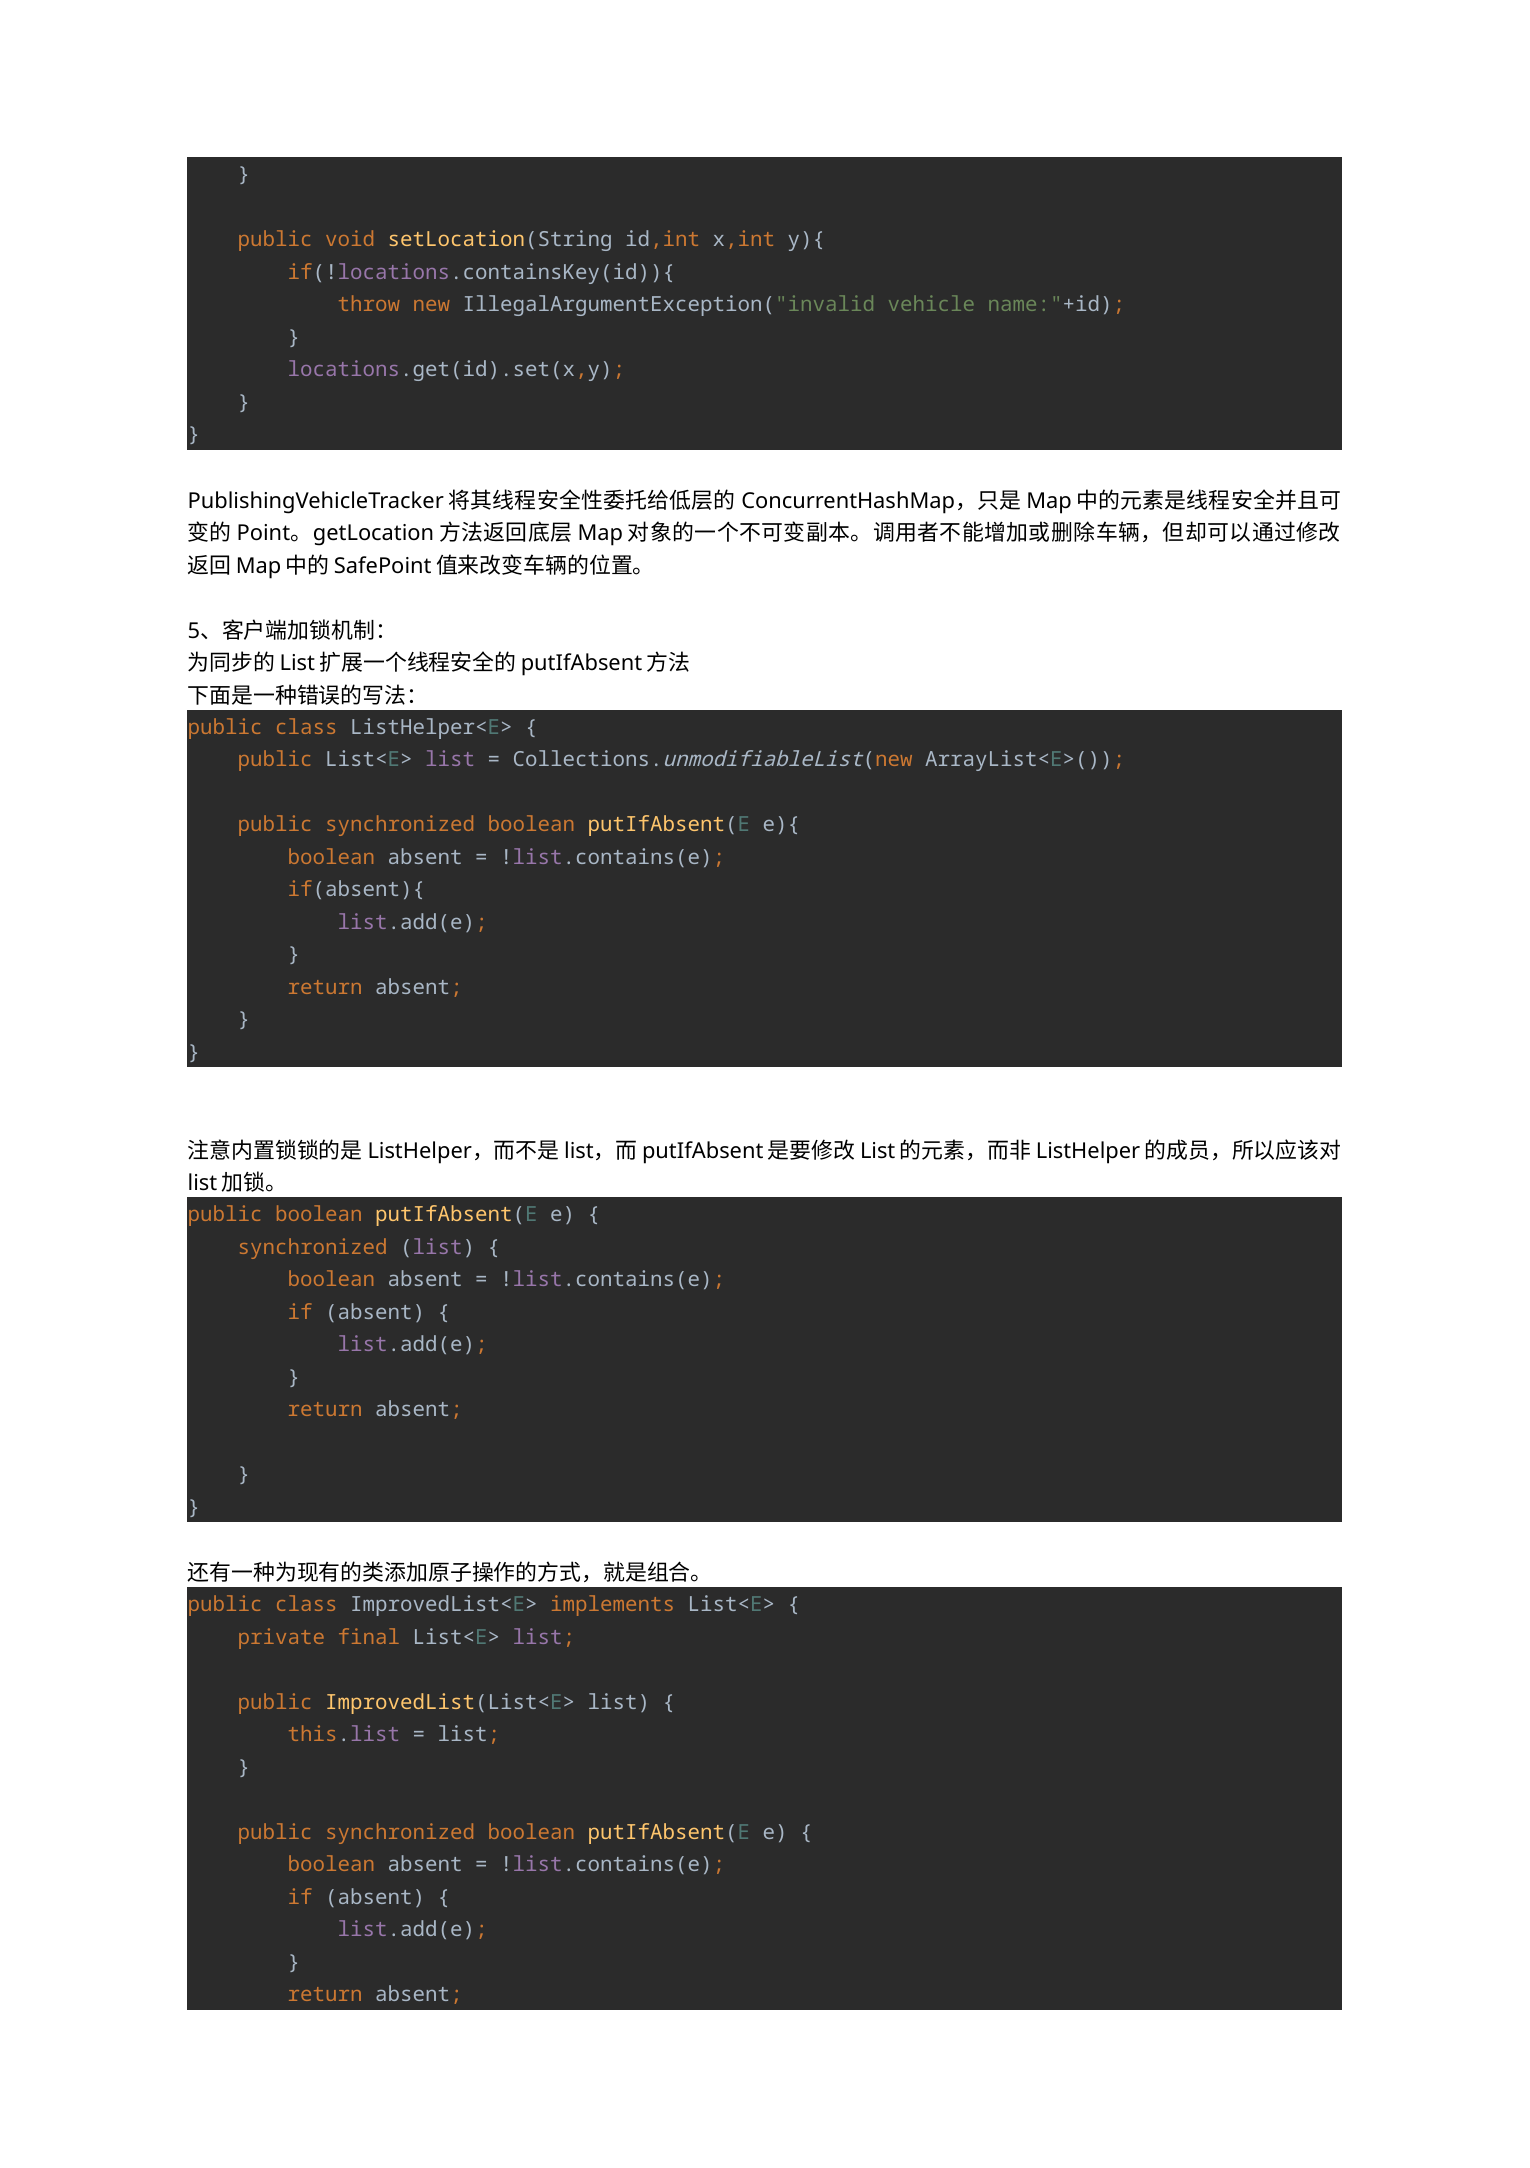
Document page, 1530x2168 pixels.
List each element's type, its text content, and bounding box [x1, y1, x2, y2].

text 注意内置锁锁的是ListHelper，而不是list，而putIfAbsent是要修改List的元素，而非ListHelper的成员，所以应该对list加锁。 [187, 1132, 1342, 1197]
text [187, 1587, 1342, 2010]
text public boolean putIfAbsent(E e) { synchronized (list) { boolean absent = !list.contains(e); if (absent) { list.add(e); } return absent; } } [187, 1197, 1342, 1522]
text PublishingVehicleTracker将其线程安全性委托给低层的ConcurrentHashMap，只是Map中的元素是线程安全并且可变的Point。getLocation方法返回底层Map对象的一个不可变副本。调用者不能增加或删除车辆，但却可以通过修改返回Map中的SafePoint值来改变车辆的位置。 [187, 482, 1342, 580]
text public class ListHelper<E> { public List<E> list = Collections.unmodifiableList(new ArrayList<E>()); public synchronized boolean putIfAbsent(E e){ boolean absent = !list.contains(e); if(absent){ list.add(e); } return absent; } } [187, 710, 1342, 1067]
text 5、客户端加锁机制： [187, 612, 1342, 645]
text 还有一种为现有的类添加原子操作的方式，就是组合。 [187, 1555, 1342, 1587]
text 下面是一种错误的写法： [187, 677, 1342, 710]
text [187, 157, 1342, 450]
text 为同步的List扩展一个线程安全的putIfAbsent方法 [187, 645, 1342, 677]
